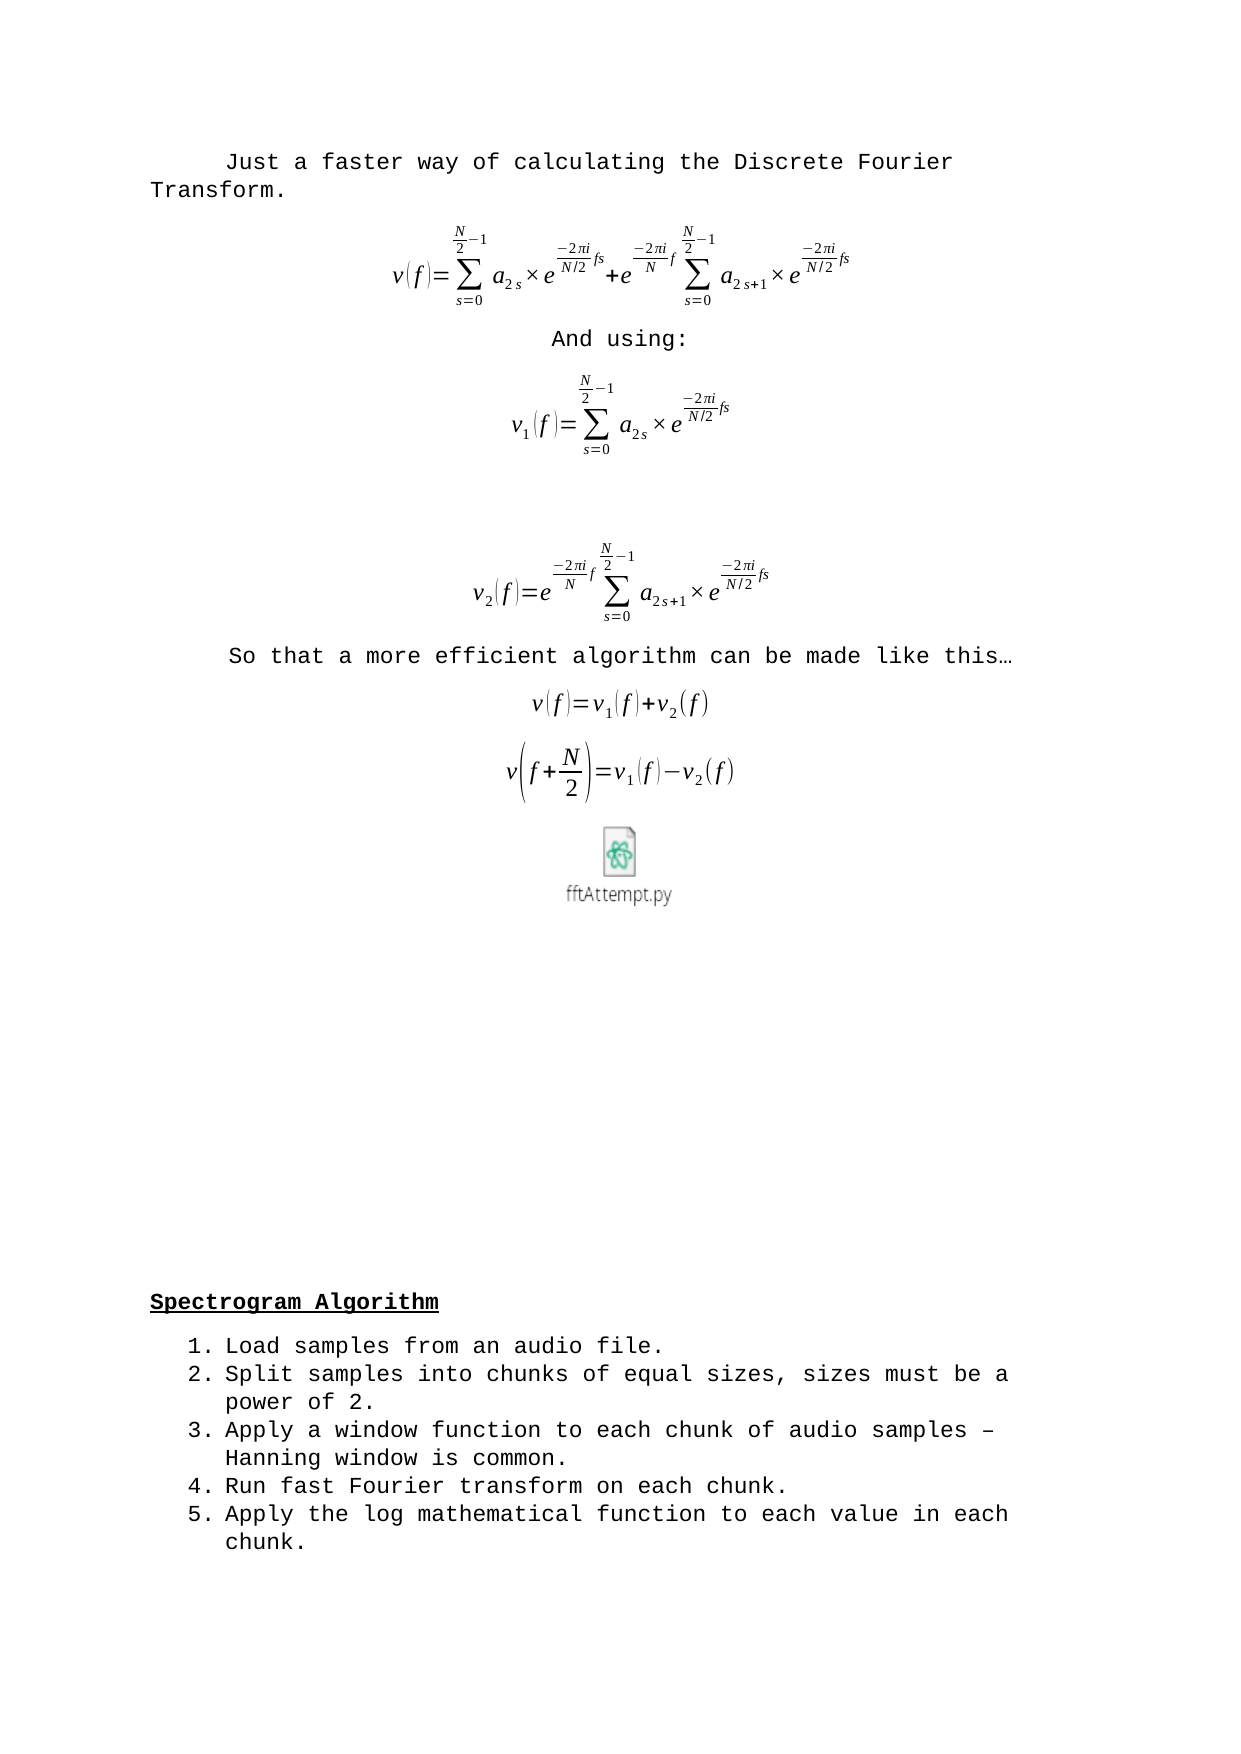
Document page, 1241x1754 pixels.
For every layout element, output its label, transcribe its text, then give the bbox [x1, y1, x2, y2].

list Split samples into chunks of equal sizes, sizes must be a power of 2. [187, 1363, 1090, 1417]
list Load samples from an audio file. [187, 1335, 1090, 1361]
text So that a more efficient algorithm can be made like this… [150, 644, 1090, 670]
text And using: [150, 327, 1090, 353]
text Just a faster way of calculating the Discrete Fourier Transform. [150, 150, 1090, 204]
text Spectrogram Algorithm [150, 1290, 1090, 1316]
list Apply a window function to each chunk of audio samples – Hanning window is common. [187, 1419, 1090, 1472]
list Apply the log mathematical function to each value in each chunk. [187, 1502, 1090, 1556]
list Run fast Fourier transform on each chunk. [187, 1474, 1090, 1500]
